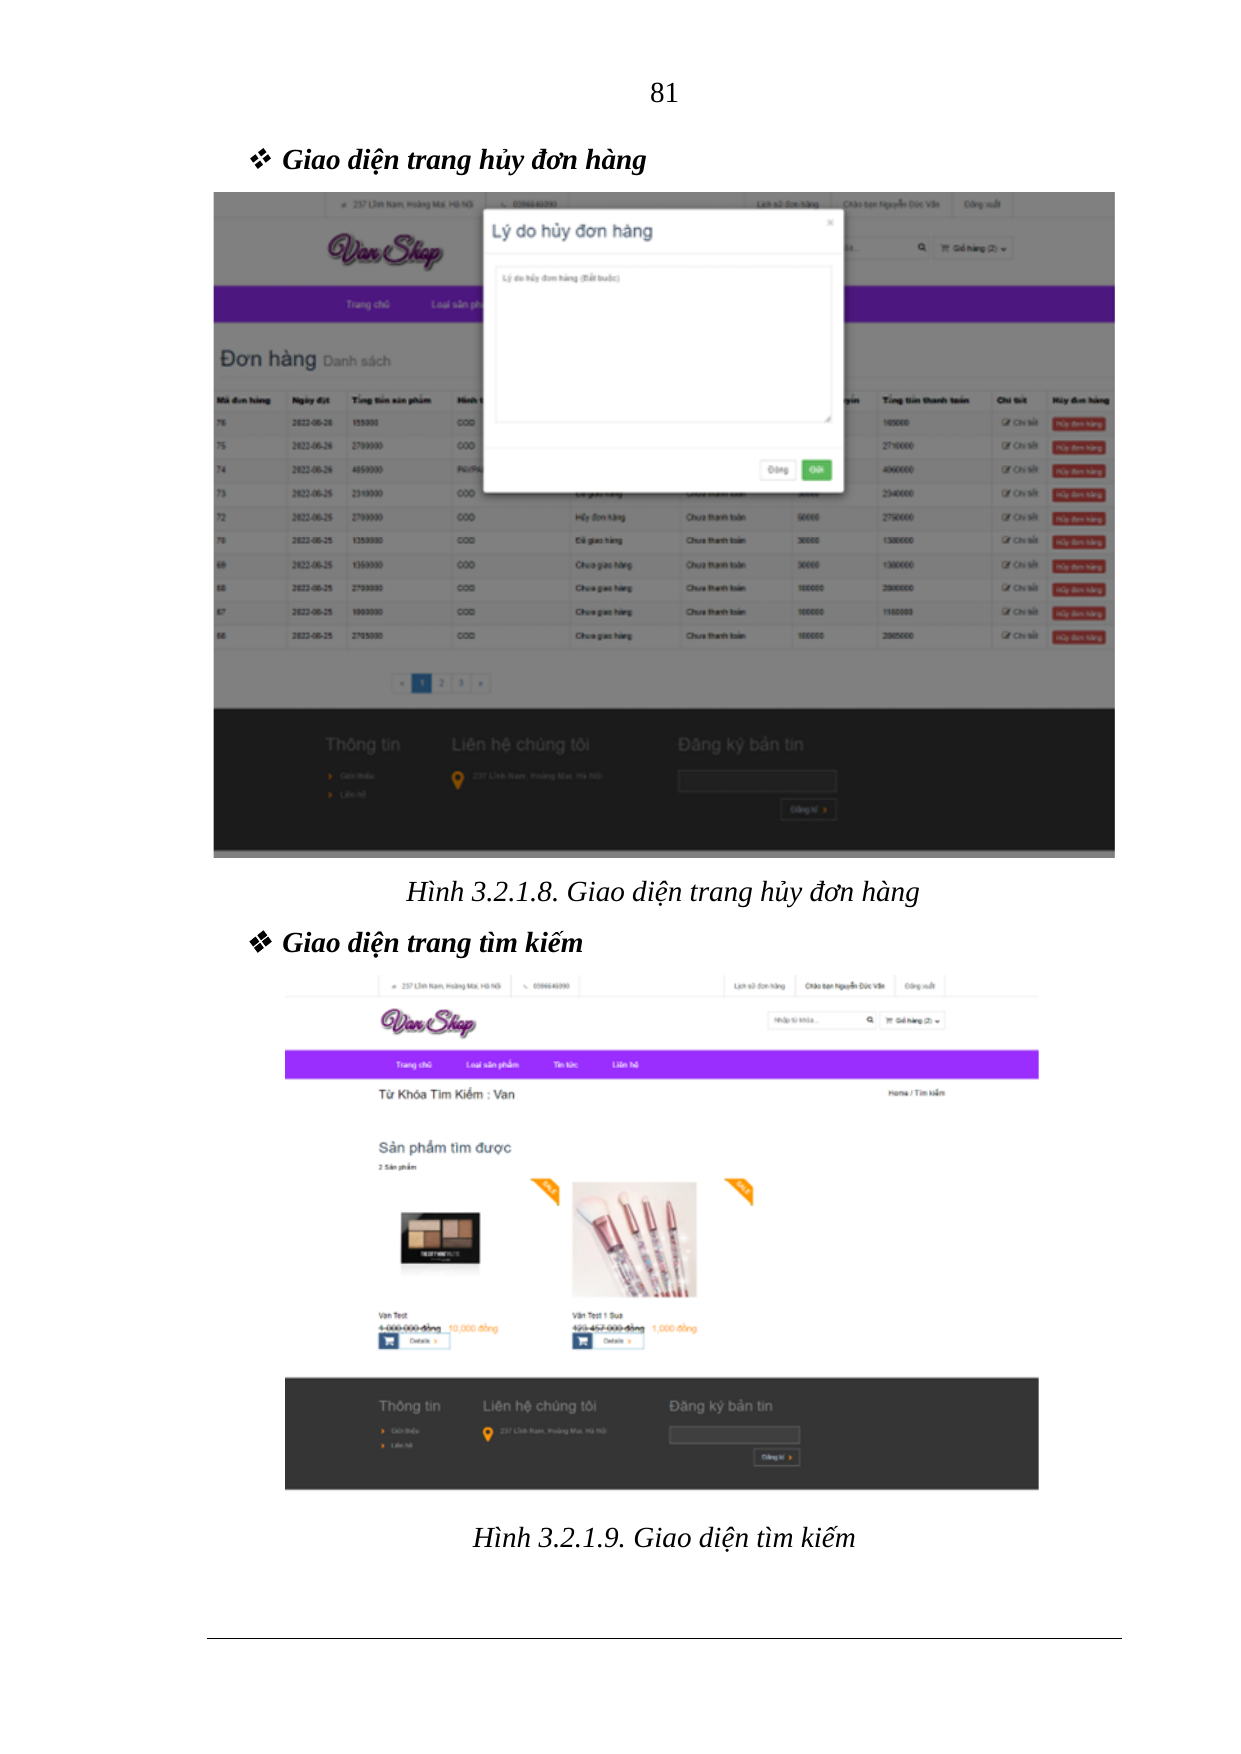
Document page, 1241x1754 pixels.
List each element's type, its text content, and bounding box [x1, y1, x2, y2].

text Hình 3.2.1.8. Giao diện trang hủy đơn hàng [207, 874, 1122, 908]
picture [285, 975, 1044, 1504]
list Giao diện trang tìm kiếm [244, 925, 1122, 958]
list Giao diện trang hủy đơn hàng [244, 142, 1122, 176]
text Hình 3.2.1.9. Giao diện tìm kiếm [207, 1520, 1122, 1554]
picture [213, 192, 1115, 858]
